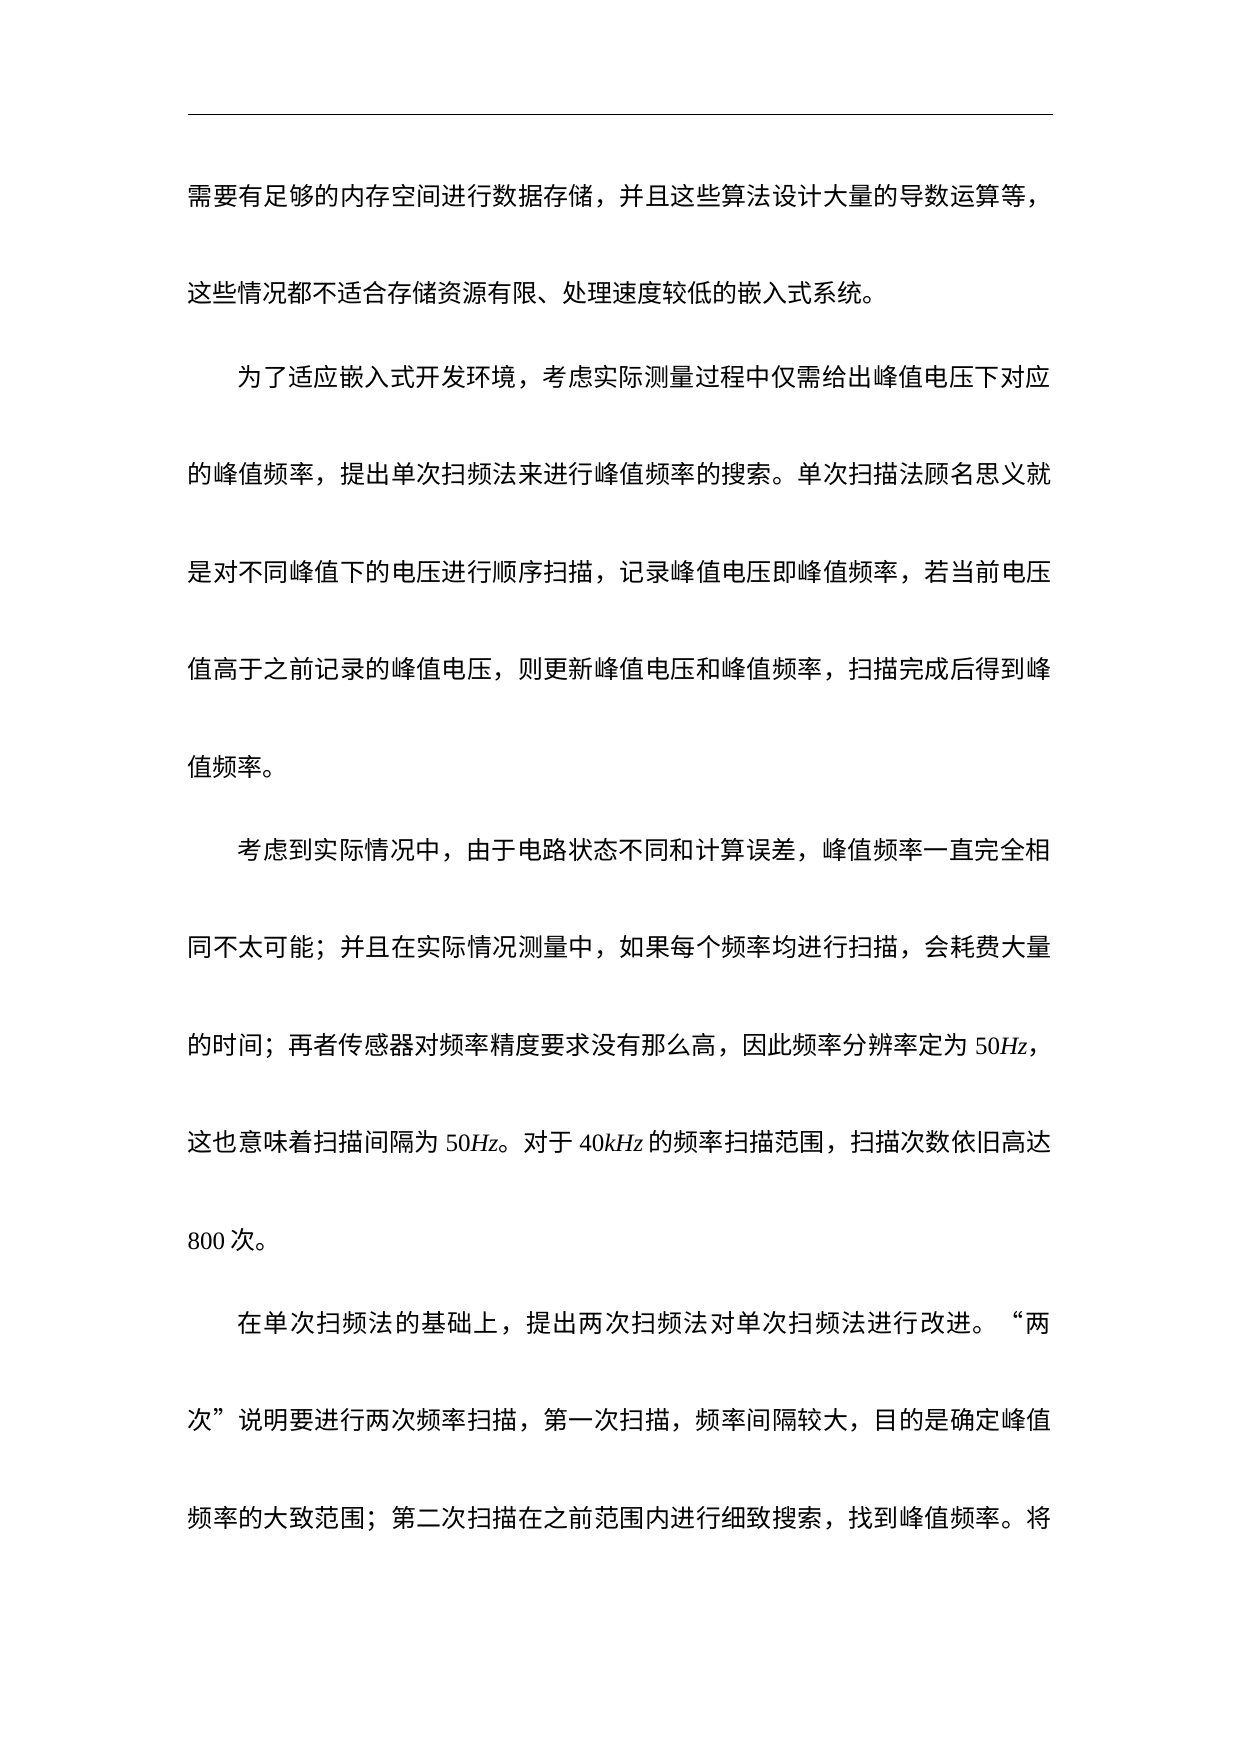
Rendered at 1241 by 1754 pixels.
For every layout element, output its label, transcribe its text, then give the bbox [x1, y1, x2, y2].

text 考虑到实际情况中，由于电路状态不同和计算误差，峰值频率一直完全相同不太可能；并且在实际情况测量中，如果每个频率均进行扫描，会耗费大量的时间；再者传感器对频率精度要求没有那么高，因此频率分辨率定为50Hz，这也意味着扫描间隔为50Hz。对于40kHz的频率扫描范围，扫描次数依旧高达800次。 [187, 816, 1053, 1271]
text 为了适应嵌入式开发环境，考虑实际测量过程中仅需给出峰值电压下对应的峰值频率，提出单次扫频法来进行峰值频率的搜索。单次扫描法顾名思义就是对不同峰值下的电压进行顺序扫描，记录峰值电压即峰值频率，若当前电压值高于之前记录的峰值电压，则更新峰值电压和峰值频率，扫描完成后得到峰值频率。 [187, 343, 1053, 798]
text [187, 1289, 1053, 1549]
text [187, 162, 1053, 324]
